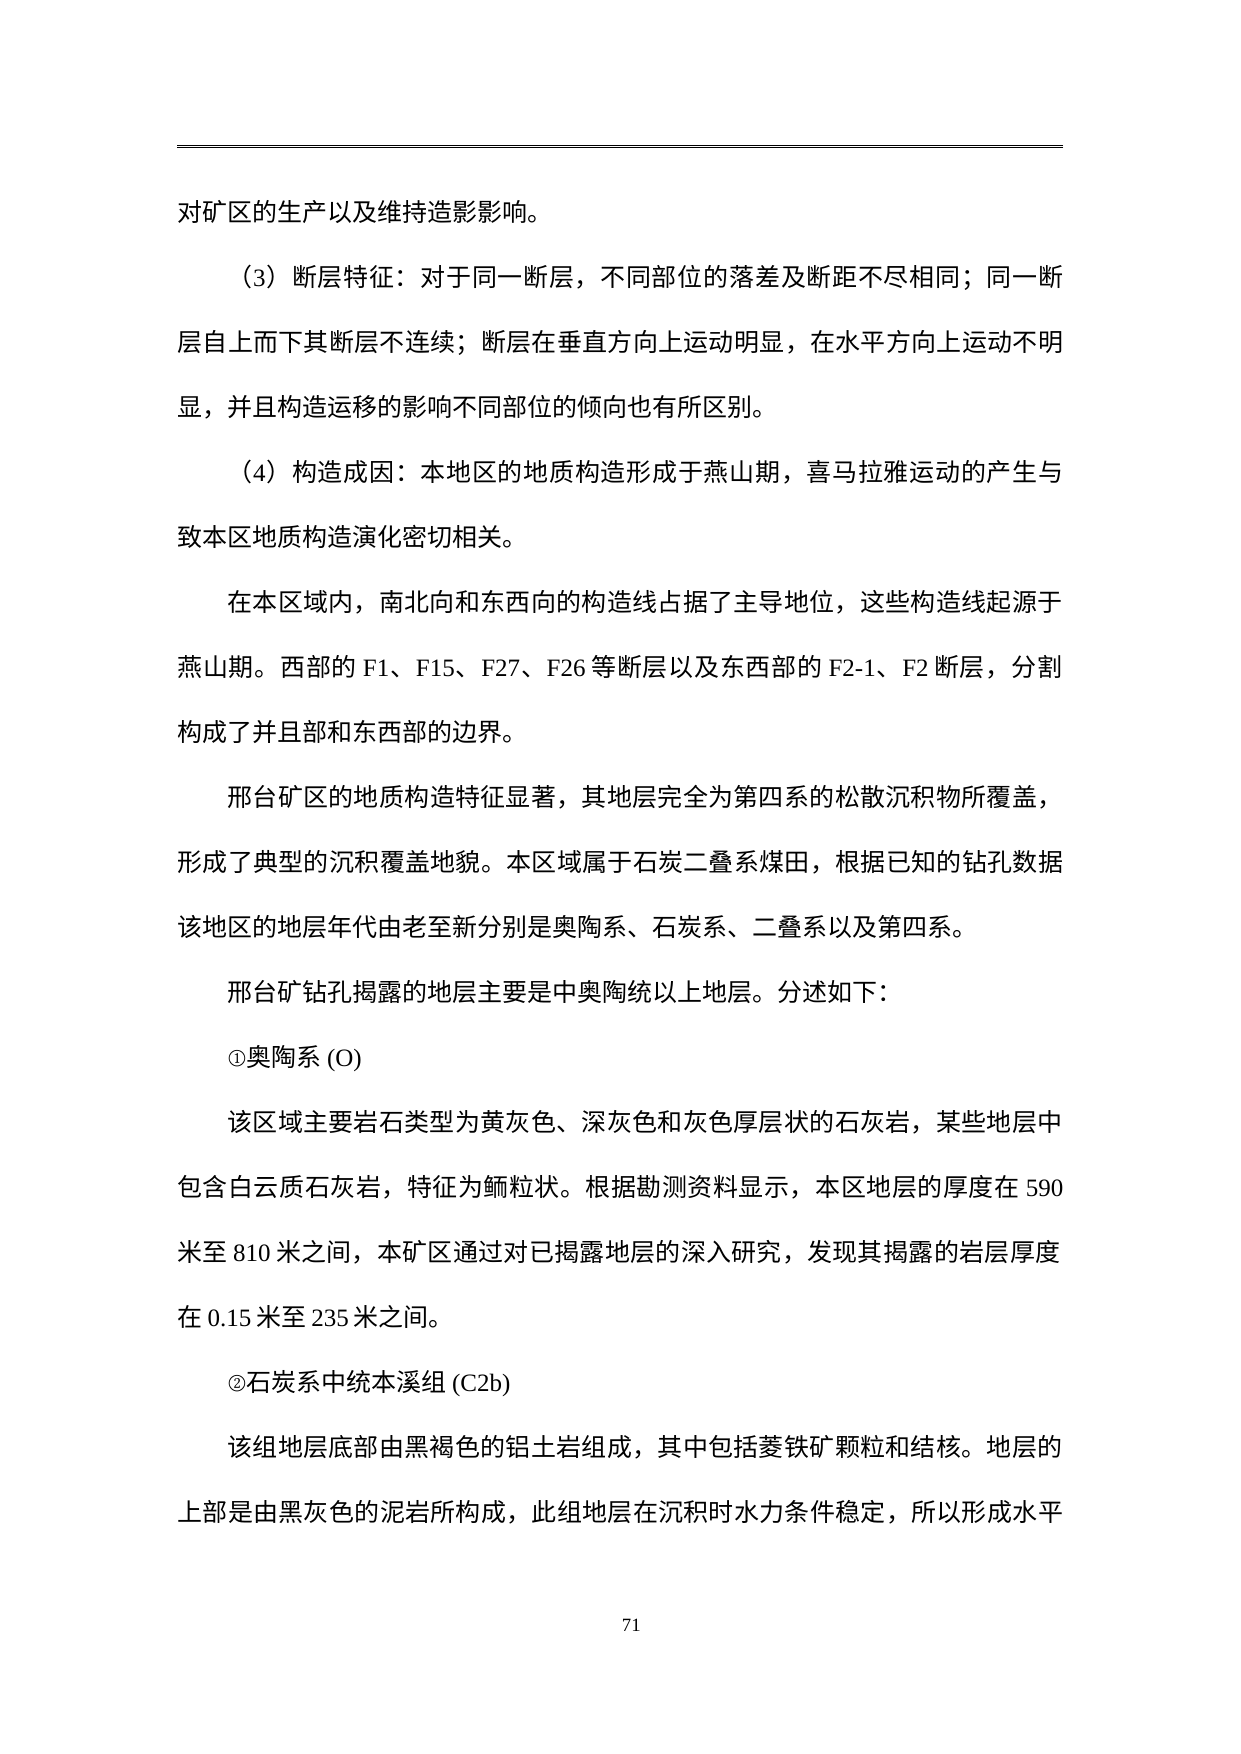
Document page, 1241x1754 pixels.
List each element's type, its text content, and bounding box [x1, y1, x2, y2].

text （3）断层特征：对于同一断层，不同部位的落差及断距不尽相同；同一断层自上而下其断层不连续；断层在垂直方向上运动明显，在水平方向上运动不明显，并且构造运移的影响不同部位的倾向也有所区别。 [177, 243, 1063, 438]
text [177, 1413, 1063, 1543]
text 该区域主要岩石类型为黄灰色、深灰色和灰色厚层状的石灰岩，某些地层中包含白云质石灰岩，特征为鲕粒状。根据勘测资料显示，本区地层的厚度在590米至810米之间，本矿区通过对已揭露地层的深入研究，发现其揭露的岩层厚度在0.15米至235米之间。 [177, 1088, 1063, 1348]
text （4）构造成因：本地区的地质构造形成于燕山期，喜马拉雅运动的产生与致本区地质构造演化密切相关。 [177, 438, 1063, 568]
text ②石炭系中统本溪组 (C2b) [177, 1348, 1063, 1413]
text 邢台矿钻孔揭露的地层主要是中奥陶统以上地层。分述如下： [177, 958, 1063, 1023]
text ①奥陶系 (O) [177, 1023, 1063, 1088]
text 在本区域内，南北向和东西向的构造线占据了主导地位，这些构造线起源于燕山期。西部的F1、F15、F27、F26等断层以及东西部的F2-1、F2断层，分割构成了并且部和东西部的边界。 [177, 568, 1063, 763]
text 邢台矿区的地质构造特征显著，其地层完全为第四系的松散沉积物所覆盖，形成了典型的沉积覆盖地貌。本区域属于石炭二叠系煤田，根据已知的钻孔数据，该地区的地层年代由老至新分别是奥陶系、石炭系、二叠系以及第四系。 [177, 763, 1063, 958]
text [177, 178, 1063, 243]
